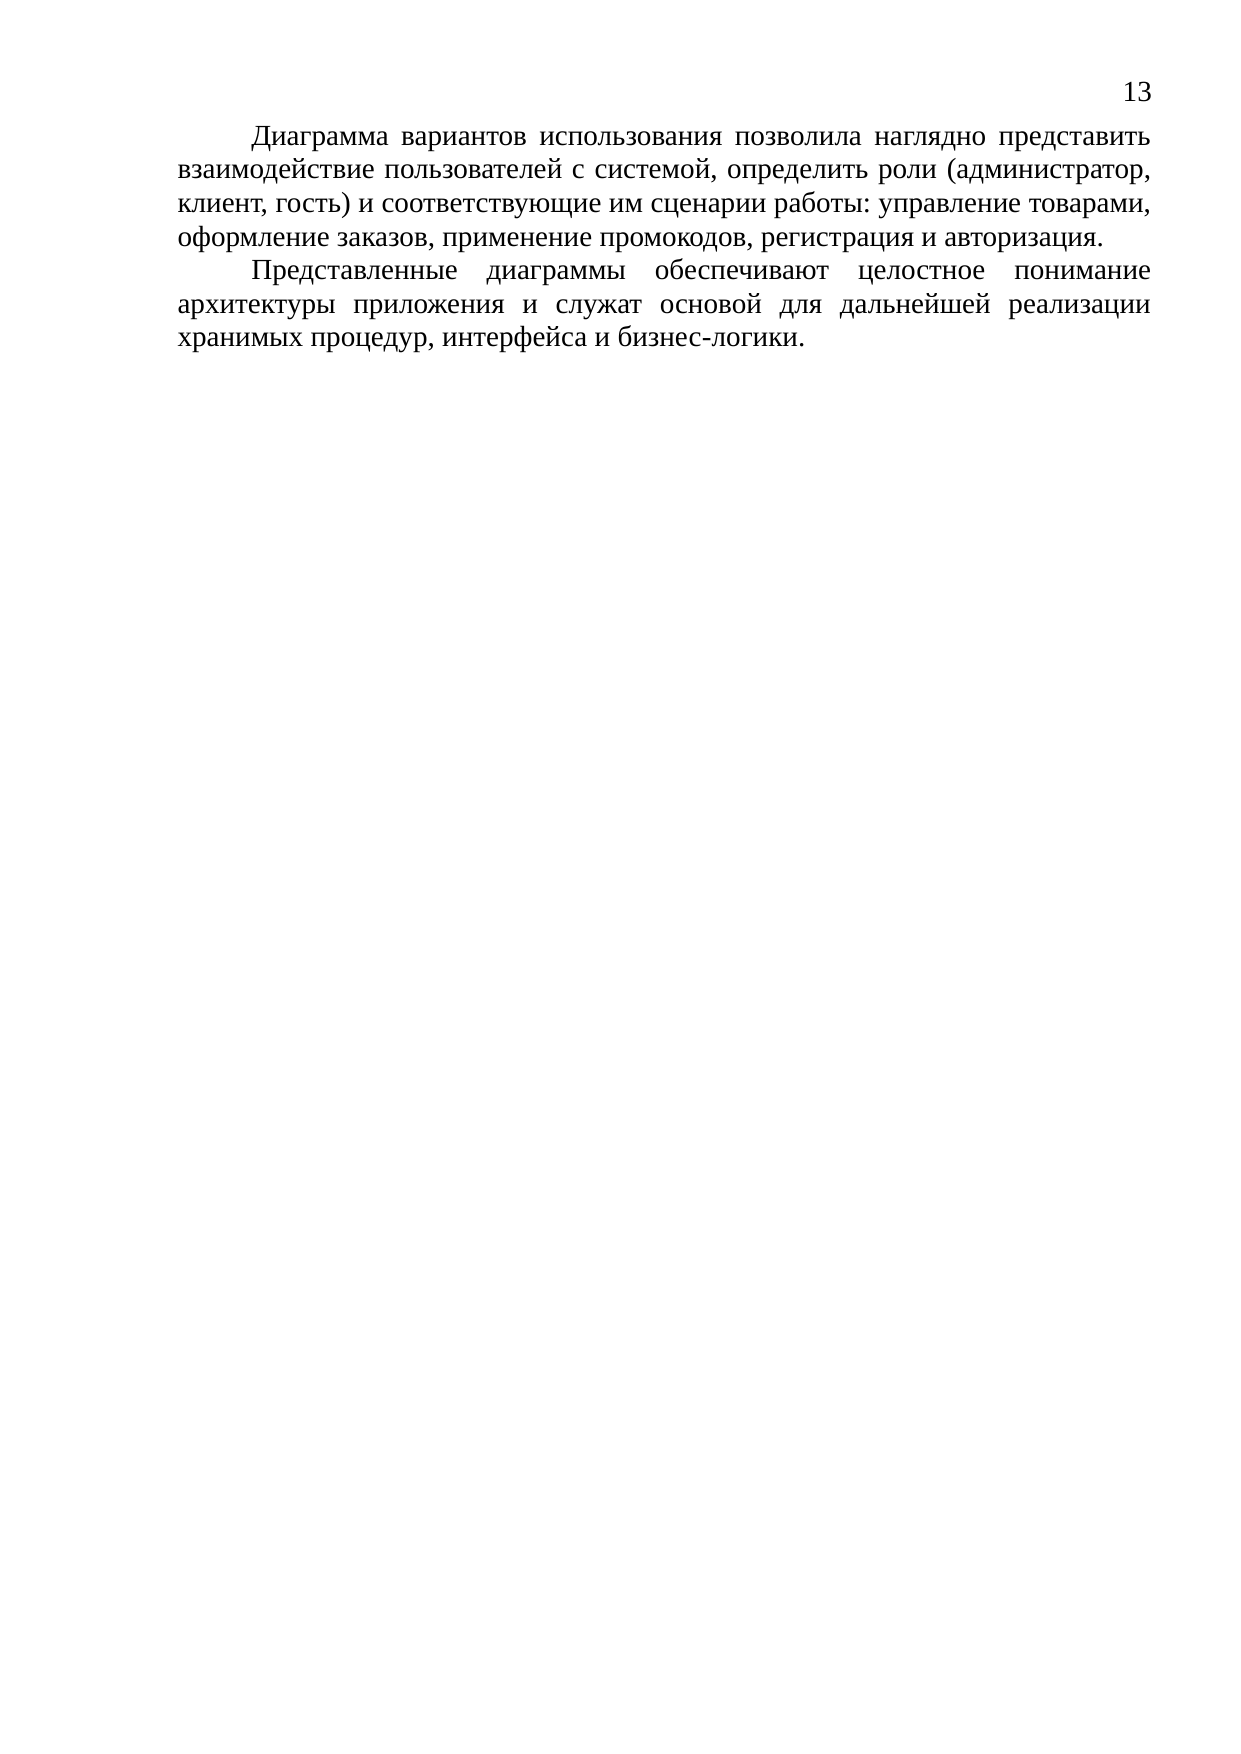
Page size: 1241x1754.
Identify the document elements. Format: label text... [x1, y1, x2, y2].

text Диаграмма вариантов использования позволила наглядно представить взаимодействие пользователей с системой, определить роли (администратор, клиент, гость) и соответствующие им сценарии работы: управление товарами, оформление заказов, применение промокодов, регистрация и авторизация. [177, 118, 1152, 252]
text Представленные диаграммы обеспечивают целостное понимание архитектуры приложения и служат основой для дальнейшей реализации хранимых процедур, интерфейса и бизнес‑логики. [177, 252, 1152, 353]
